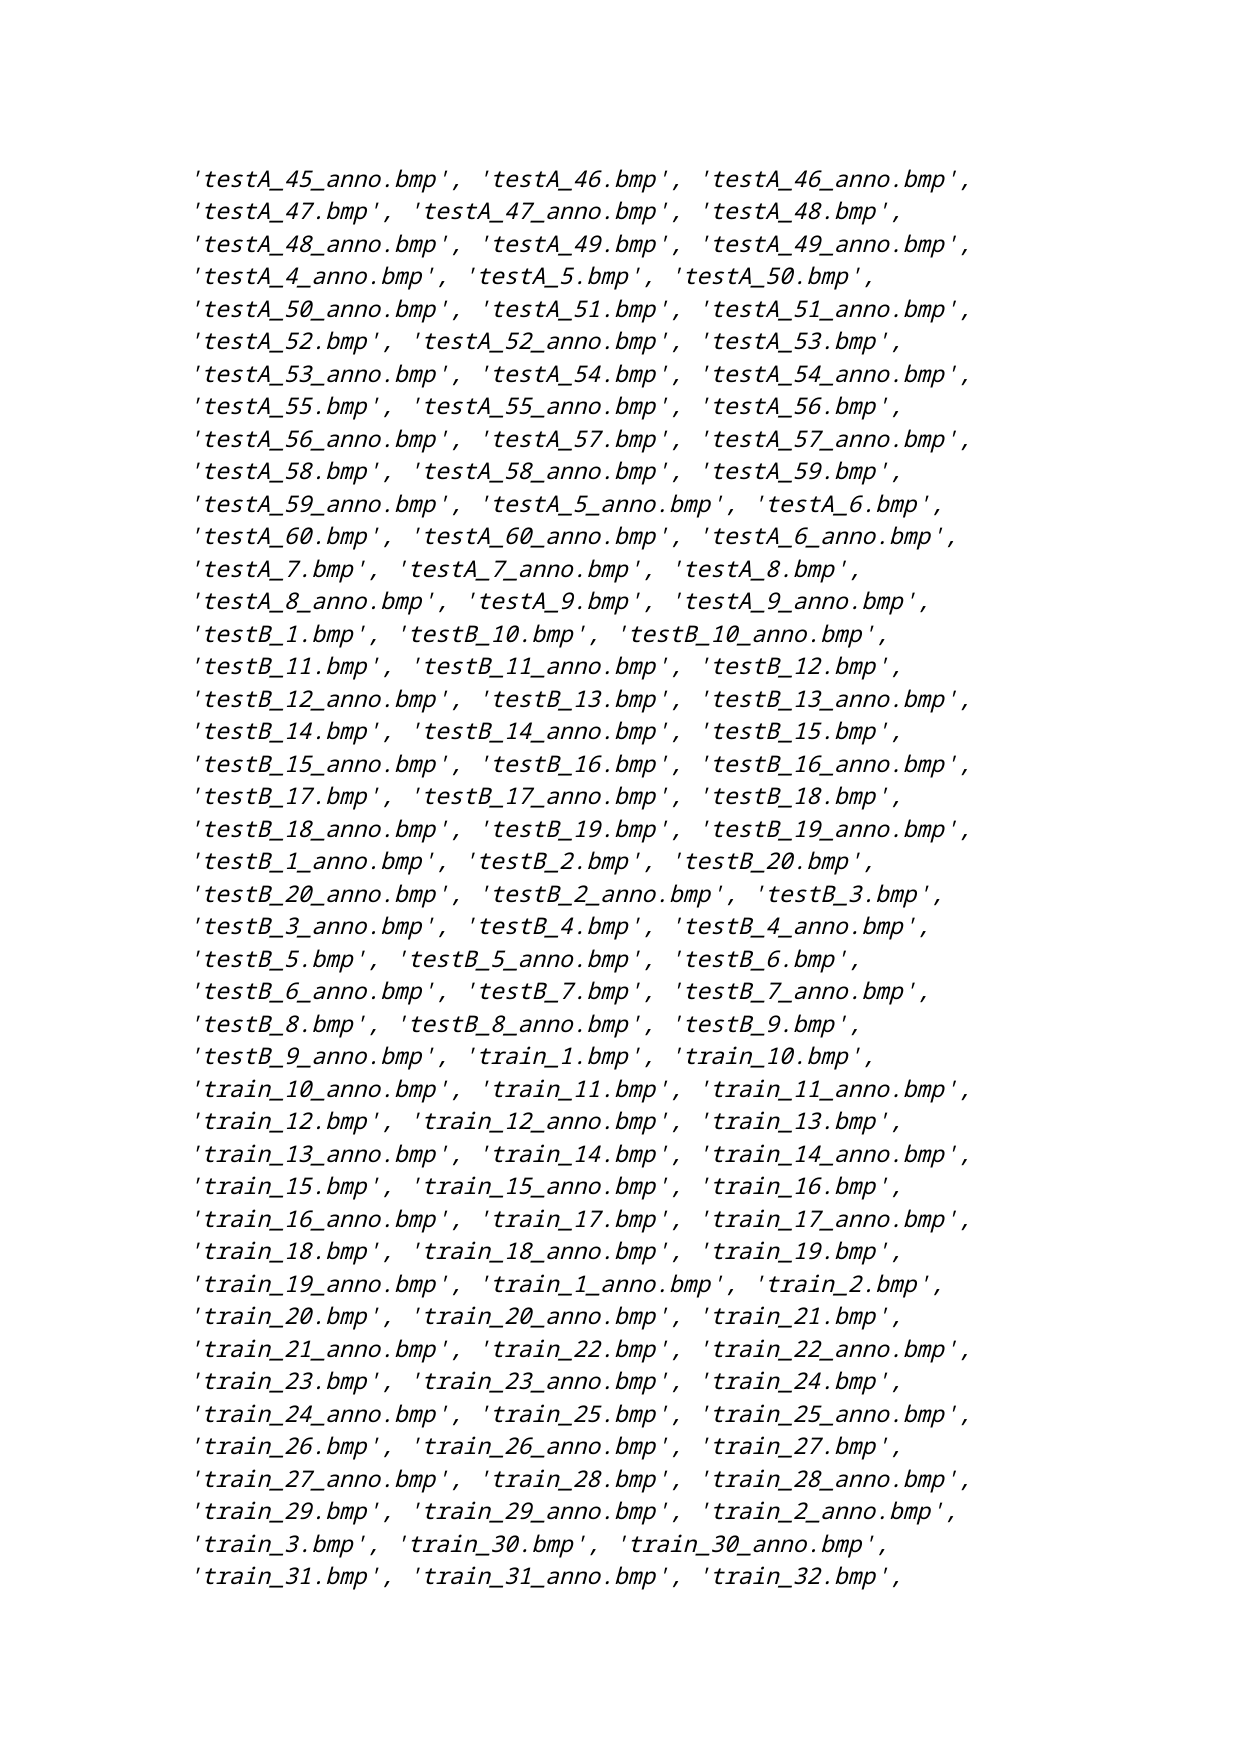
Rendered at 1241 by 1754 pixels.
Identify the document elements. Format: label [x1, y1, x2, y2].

text [187, 162, 1053, 1592]
